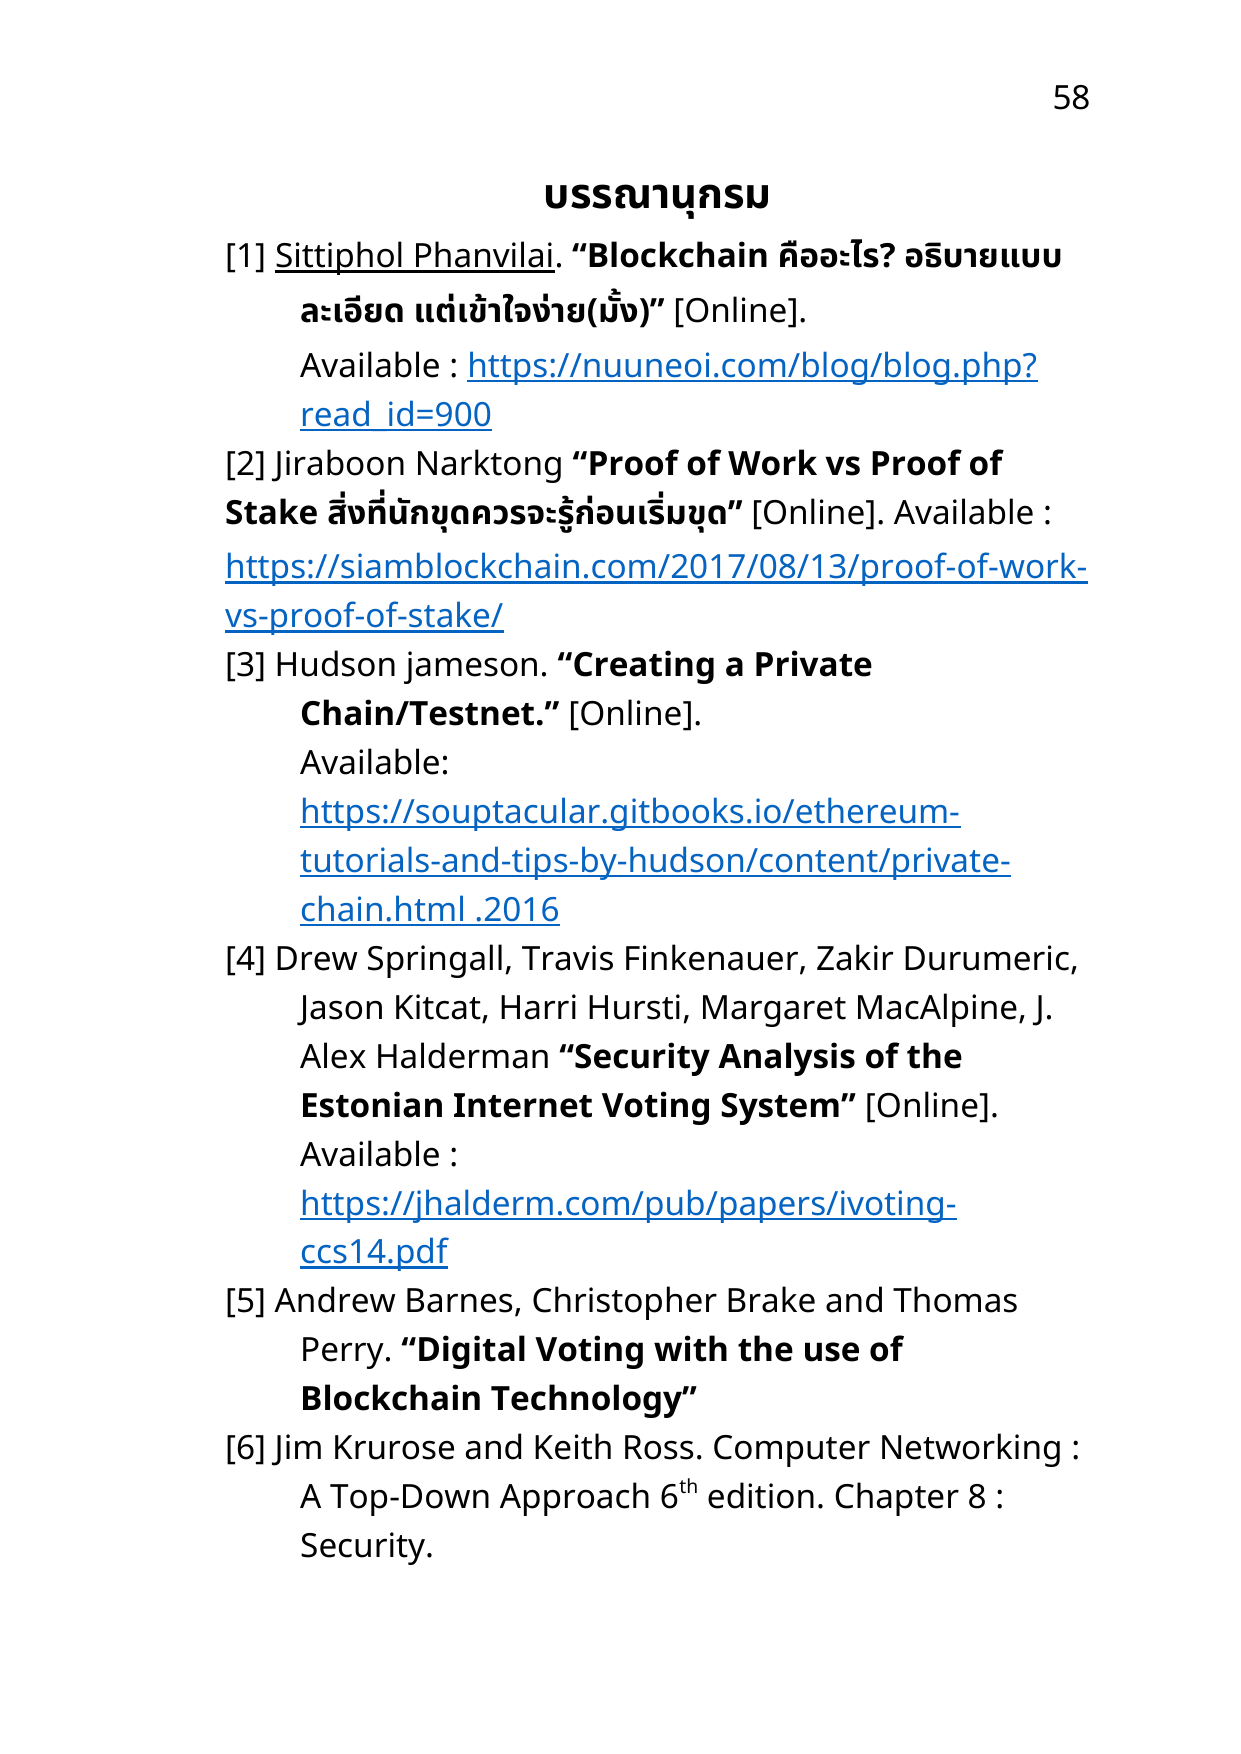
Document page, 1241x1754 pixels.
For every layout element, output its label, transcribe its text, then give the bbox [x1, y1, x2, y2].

text [5] Andrew Barnes, Christopher Brake and Thomas Perry. “Digital Voting with the use of Blockchain Technology” [225, 1277, 1090, 1421]
text [4] Drew Springall, Travis Finkenauer, Zakir Durumeric, Jason Kitcat, Harri Hursti, Margaret MacAlpine, J. Alex Halderman “Security Analysis of the Estonian Internet Voting System” [Online]. Available : https://jhalderm.com/pub/papers/ivoting-ccs14.pdf [225, 934, 1090, 1274]
text [6] Jim Krurose and Keith Ross. Computer Networking : A Top-Down Approach 6th edition. Chapter 8 : Security. [225, 1424, 1090, 1567]
text [3] Hudson jameson. “Creating a Private Chain/Testnet.” [Online]. [225, 641, 1090, 735]
text Available : https://nuuneoi.com/blog/blog.php?read_id=900 [300, 341, 1090, 436]
subtitle บรรณานุกรม [225, 164, 1090, 227]
text [1] Sittiphol Phanvilai. “Blockchain คืออะไร? อธิบายแบบละเอียด แต่เข้าใจง่าย(มั้ง)” [Online]. [225, 232, 1090, 337]
text Available: https://souptacular.gitbooks.io/ethereum-tutorials-and-tips-by-hudson/content/private-chain.html .2016 [300, 739, 1090, 931]
text [2] Jiraboon Narktong “Proof of Work vs Proof of Stake สิ่งที่นักขุดควรจะรู้ก่อนเริ่มขุด” [Online]. Available : https://siamblockchain.com/2017/08/13/proof-of-work-vs-proof-of-stake/ [225, 439, 1090, 637]
